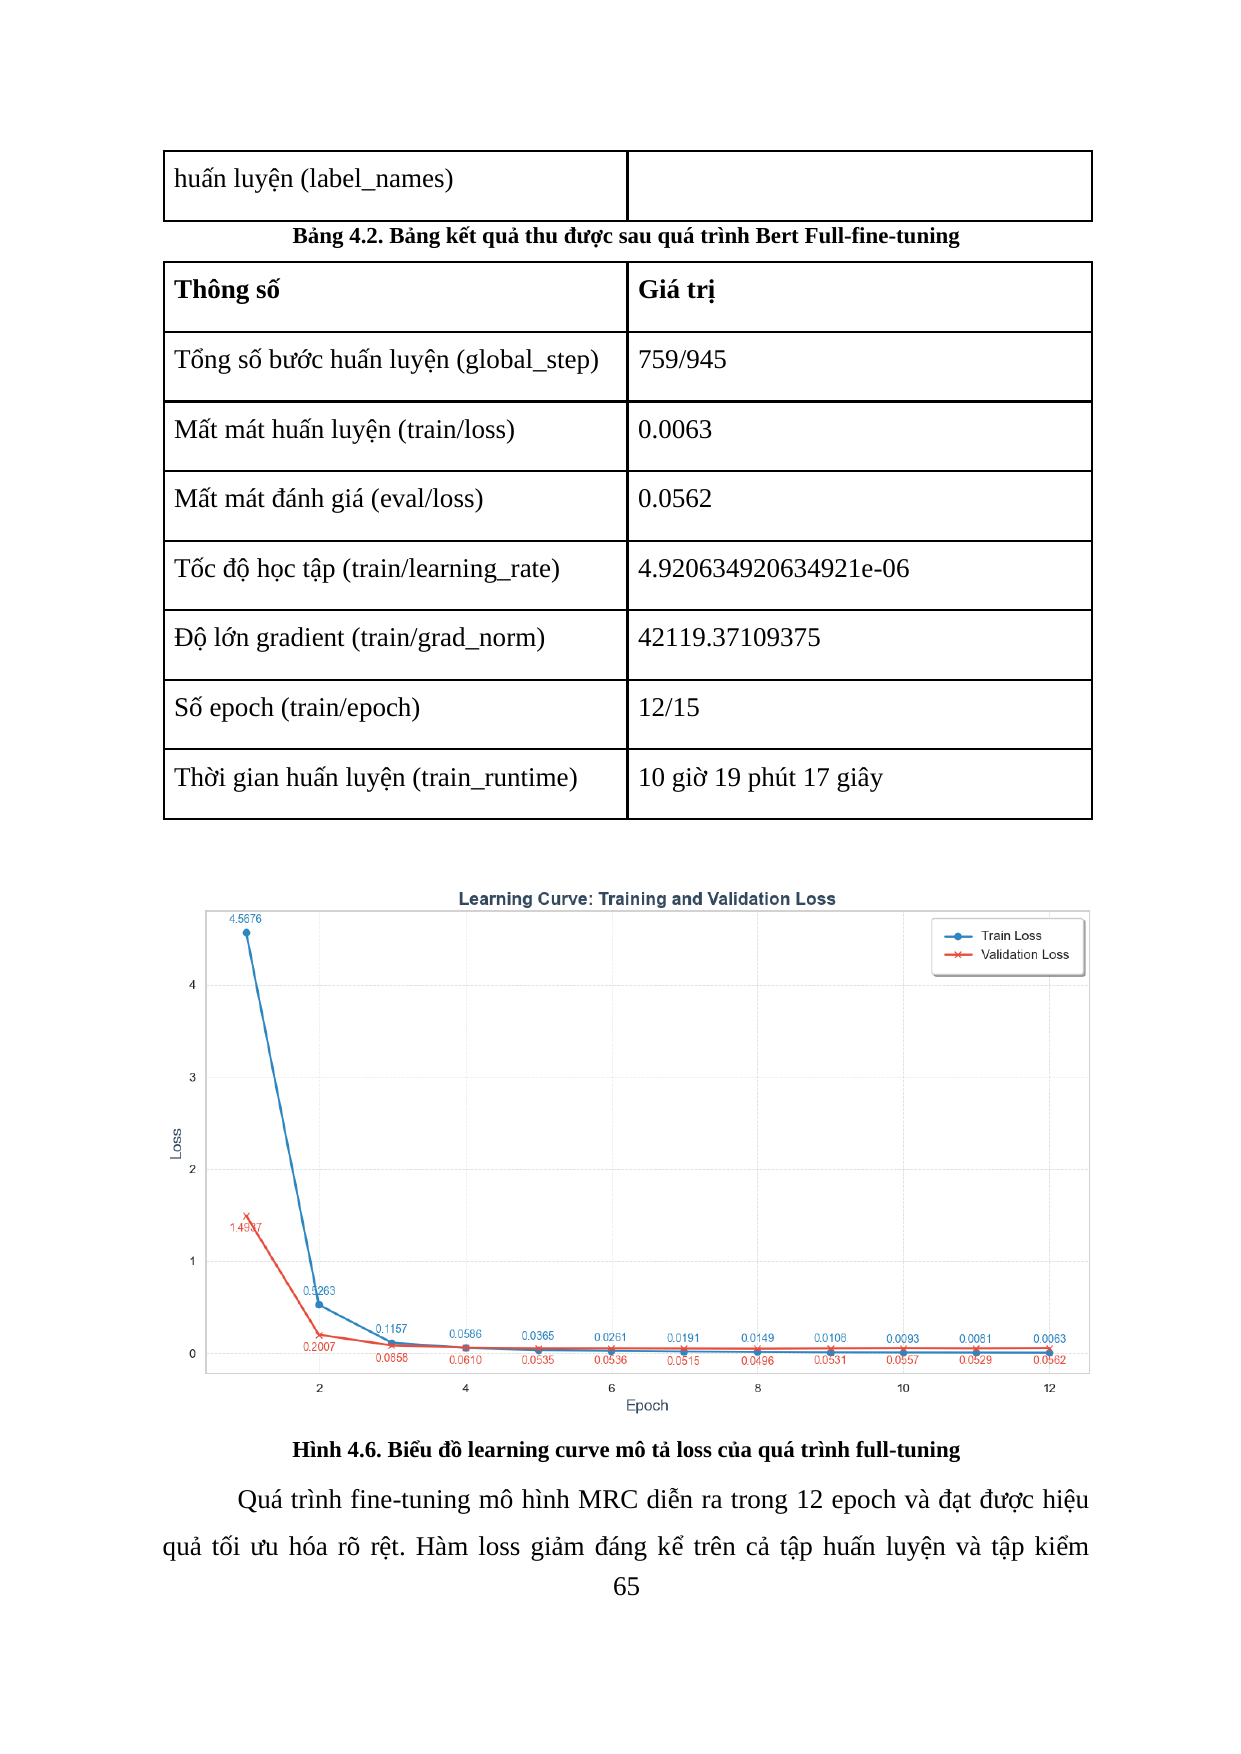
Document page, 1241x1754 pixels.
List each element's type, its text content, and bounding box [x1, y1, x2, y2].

table_cell 0.0063 [629, 403, 1091, 470]
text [162, 1483, 1090, 1561]
text Bảng 4.2. Bảng kết quả thu được sau quá trình Bert Full-fine-tuning [162, 222, 1090, 248]
table_cell 4.920634920634921e-06 [629, 542, 1091, 609]
table_cell 759/945 [629, 333, 1091, 400]
text Hình 4.6. Biểu đồ learning curve mô tả loss của quá trình full-tuning [162, 1436, 1090, 1462]
table_cell Độ lớn gradient (train/grad_norm) [165, 611, 626, 679]
table_cell 10 giờ 19 phút 17 giây [629, 750, 1091, 818]
table_cell Mất mát huấn luyện (train/loss) [165, 403, 626, 470]
picture [162, 884, 1097, 1421]
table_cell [165, 152, 626, 219]
table_header Thông số [165, 263, 626, 331]
table_cell 12/15 [629, 681, 1091, 748]
table_cell 0.0562 [629, 472, 1091, 539]
table_cell Số epoch (train/epoch) [165, 681, 626, 748]
table_header Giá trị [629, 263, 1091, 331]
table_cell Tổng số bước huấn luyện (global_step) [165, 333, 626, 400]
table_cell Mất mát đánh giá (eval/loss) [165, 472, 626, 539]
table_cell 42119.37109375 [629, 611, 1091, 679]
table_cell Tốc độ học tập (train/learning_rate) [165, 542, 626, 609]
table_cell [629, 152, 1091, 219]
table_cell Thời gian huấn luyện (train_runtime) [165, 750, 626, 818]
